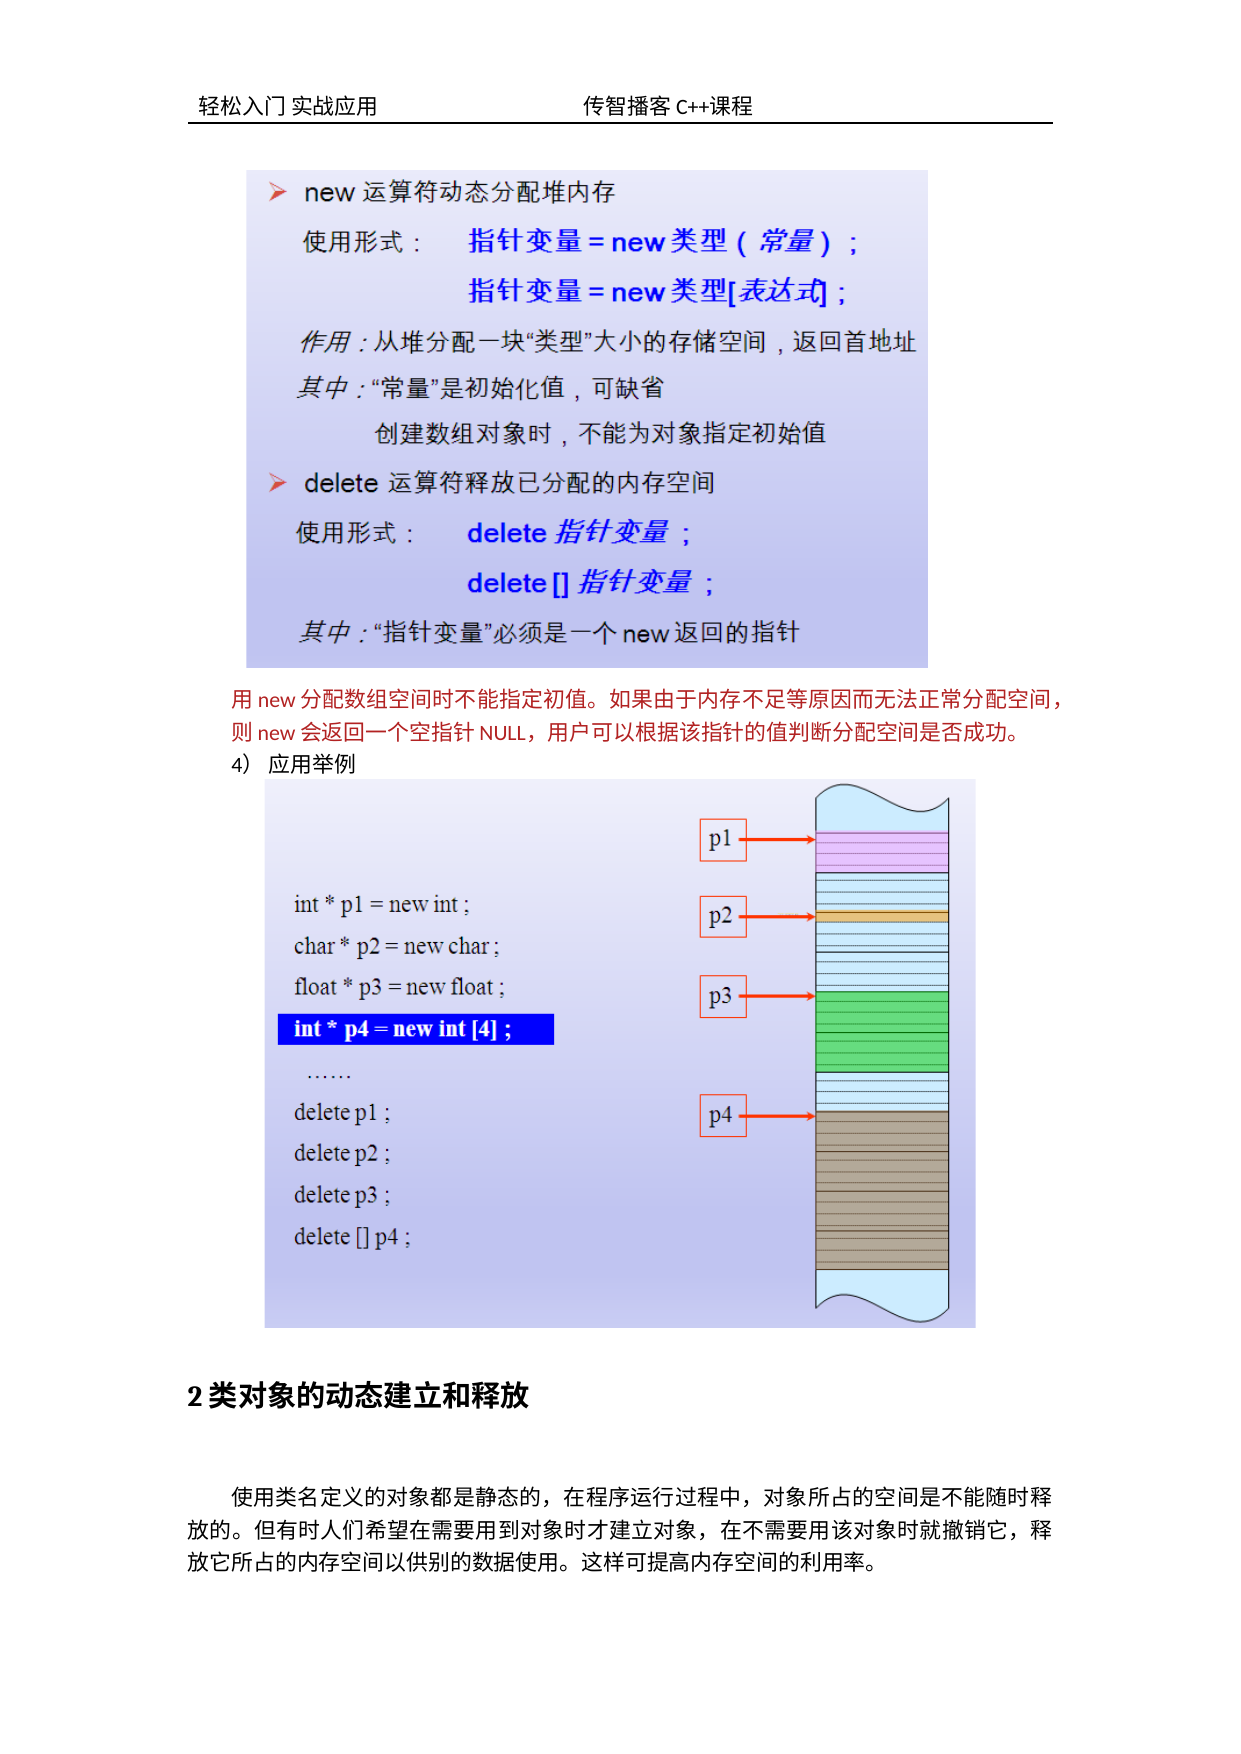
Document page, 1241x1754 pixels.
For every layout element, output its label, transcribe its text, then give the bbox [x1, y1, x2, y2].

picture [264, 779, 976, 1328]
list 应用举例 [231, 747, 1053, 779]
text 用new分配数组空间时不能指定初值。如果由于内存不足等原因而无法正常分配空间，则new会返回一个空指针NULL，用户可以根据该指针的值判断分配空间是否成功。 [231, 682, 1053, 747]
subtitle 2 类对象的动态建立和释放 [187, 1361, 1053, 1426]
text 使用类名定义的对象都是静态的，在程序运行过程中，对象所占的空间是不能随时释放的。但有时人们希望在需要用到对象时才建立对象，在不需要用该对象时就撤销它，释放它所占的内存空间以供别的数据使用。这样可提高内存空间的利用率。 [187, 1480, 1053, 1577]
picture [246, 170, 928, 668]
